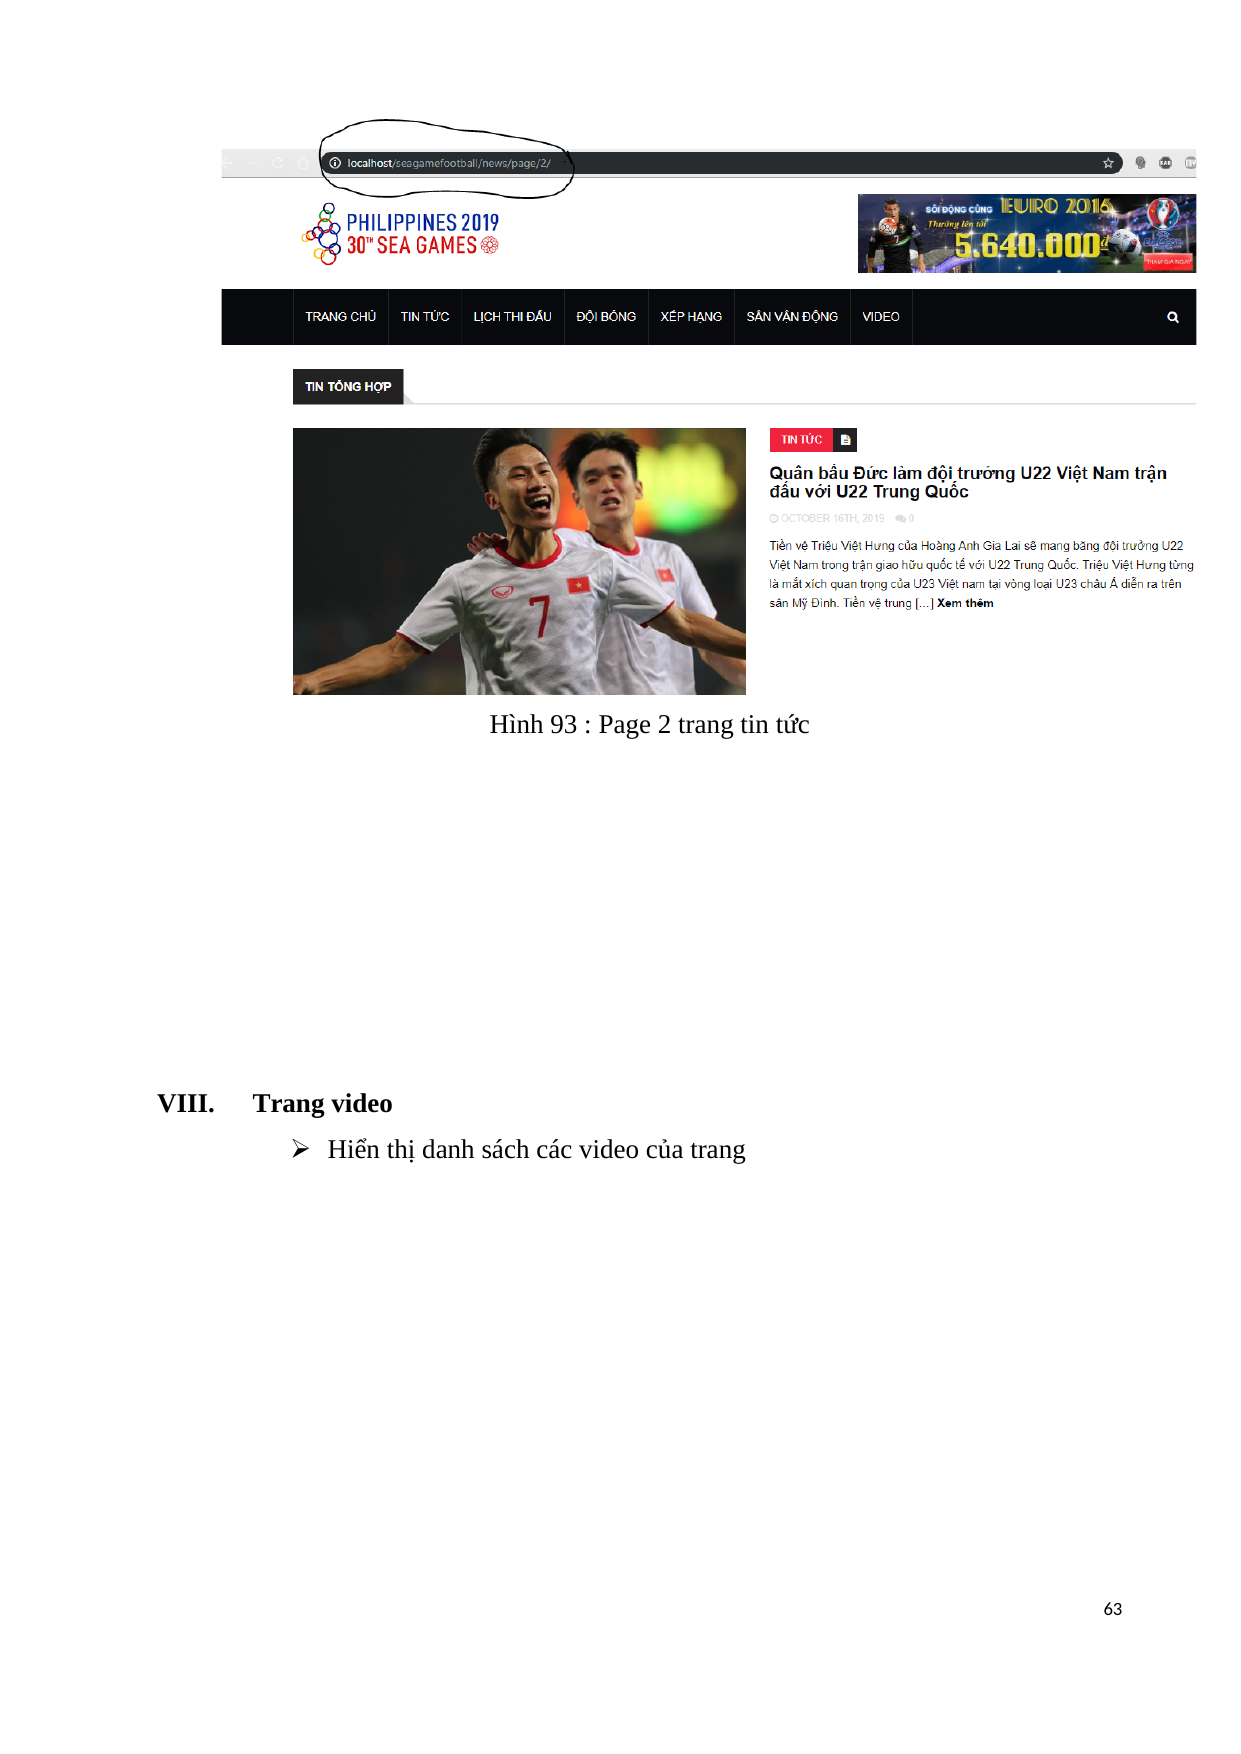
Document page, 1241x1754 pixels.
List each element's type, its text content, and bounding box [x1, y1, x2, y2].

picture [221, 118, 1197, 695]
list Hiển thị danh sách các video của trang [290, 1134, 1122, 1165]
list Trang video [215, 1087, 1122, 1118]
text Hình 93 : Page 2 trang tin tức [177, 709, 1122, 740]
